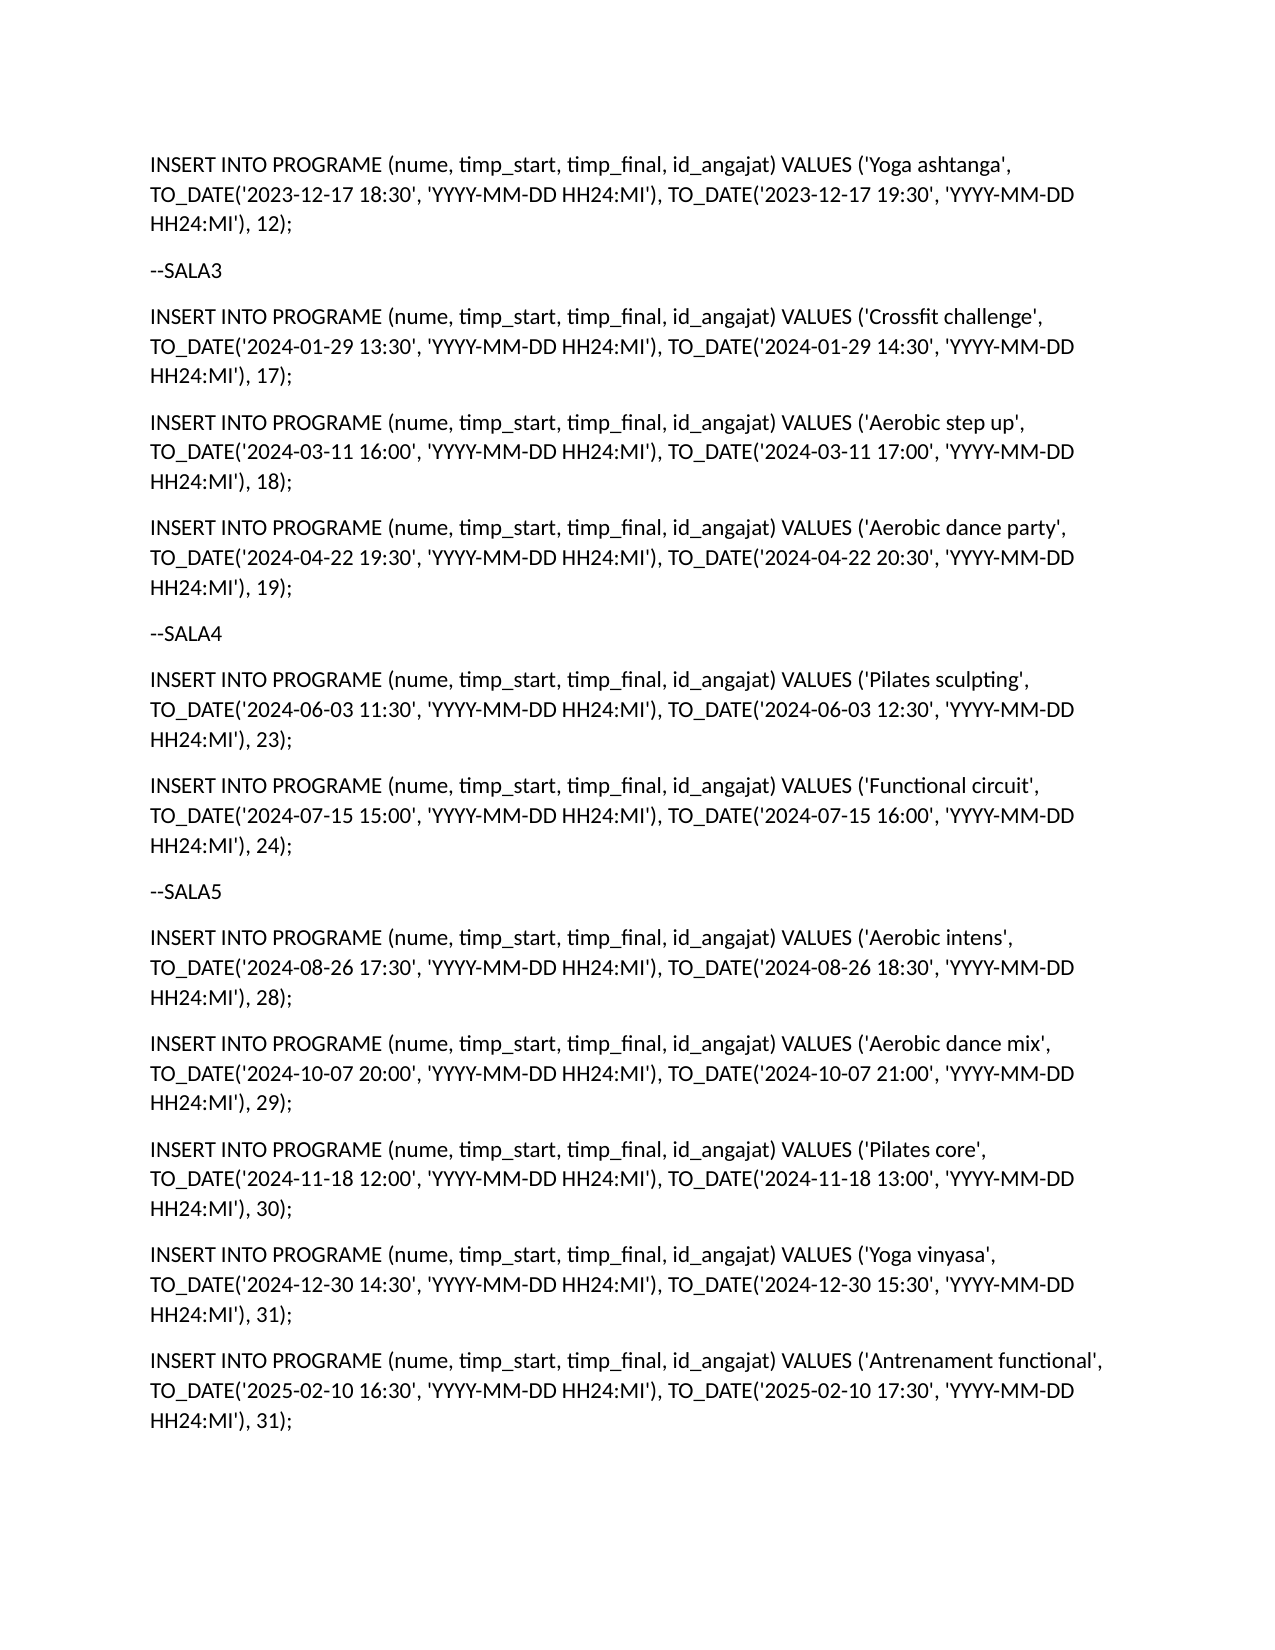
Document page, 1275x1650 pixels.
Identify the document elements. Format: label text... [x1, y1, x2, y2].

text INSERT INTO PROGRAME (nume, timp_start, timp_final, id_angajat) VALUES ('Crossfit challenge', TO_DATE('2024-01-29 13:30', 'YYYY-MM-DD HH24:MI'), TO_DATE('2024-01-29 14:30', 'YYYY-MM-DD HH24:MI'), 17); [150, 302, 1125, 389]
text --SALA4 [150, 619, 1125, 647]
text INSERT INTO PROGRAME (nume, timp_start, timp_final, id_angajat) VALUES ('Antrenament functional', TO_DATE('2025-02-10 16:30', 'YYYY-MM-DD HH24:MI'), TO_DATE('2025-02-10 17:30', 'YYYY-MM-DD HH24:MI'), 31); [150, 1346, 1125, 1434]
text INSERT INTO PROGRAME (nume, timp_start, timp_final, id_angajat) VALUES ('Pilates sculpting', TO_DATE('2024-06-03 11:30', 'YYYY-MM-DD HH24:MI'), TO_DATE('2024-06-03 12:30', 'YYYY-MM-DD HH24:MI'), 23); [150, 666, 1125, 753]
text INSERT INTO PROGRAME (nume, timp_start, timp_final, id_angajat) VALUES ('Aerobic dance party', TO_DATE('2024-04-22 19:30', 'YYYY-MM-DD HH24:MI'), TO_DATE('2024-04-22 20:30', 'YYYY-MM-DD HH24:MI'), 19); [150, 513, 1125, 601]
text --SALA3 [150, 256, 1125, 284]
text INSERT INTO PROGRAME (nume, timp_start, timp_final, id_angajat) VALUES ('Yoga vinyasa', TO_DATE('2024-12-30 14:30', 'YYYY-MM-DD HH24:MI'), TO_DATE('2024-12-30 15:30', 'YYYY-MM-DD HH24:MI'), 31); [150, 1241, 1125, 1328]
text INSERT INTO PROGRAME (nume, timp_start, timp_final, id_angajat) VALUES ('Functional circuit', TO_DATE('2024-07-15 15:00', 'YYYY-MM-DD HH24:MI'), TO_DATE('2024-07-15 16:00', 'YYYY-MM-DD HH24:MI'), 24); [150, 771, 1125, 859]
text --SALA5 [150, 877, 1125, 905]
text INSERT INTO PROGRAME (nume, timp_start, timp_final, id_angajat) VALUES ('Pilates core', TO_DATE('2024-11-18 12:00', 'YYYY-MM-DD HH24:MI'), TO_DATE('2024-11-18 13:00', 'YYYY-MM-DD HH24:MI'), 30); [150, 1135, 1125, 1222]
text INSERT INTO PROGRAME (nume, timp_start, timp_final, id_angajat) VALUES ('Aerobic dance mix', TO_DATE('2024-10-07 20:00', 'YYYY-MM-DD HH24:MI'), TO_DATE('2024-10-07 21:00', 'YYYY-MM-DD HH24:MI'), 29); [150, 1029, 1125, 1117]
text INSERT INTO PROGRAME (nume, timp_start, timp_final, id_angajat) VALUES ('Aerobic intens', TO_DATE('2024-08-26 17:30', 'YYYY-MM-DD HH24:MI'), TO_DATE('2024-08-26 18:30', 'YYYY-MM-DD HH24:MI'), 28); [150, 923, 1125, 1011]
text INSERT INTO PROGRAME (nume, timp_start, timp_final, id_angajat) VALUES ('Yoga ashtanga', TO_DATE('2023-12-17 18:30', 'YYYY-MM-DD HH24:MI'), TO_DATE('2023-12-17 19:30', 'YYYY-MM-DD HH24:MI'), 12); [150, 150, 1125, 237]
text INSERT INTO PROGRAME (nume, timp_start, timp_final, id_angajat) VALUES ('Aerobic step up', TO_DATE('2024-03-11 16:00', 'YYYY-MM-DD HH24:MI'), TO_DATE('2024-03-11 17:00', 'YYYY-MM-DD HH24:MI'), 18); [150, 408, 1125, 495]
